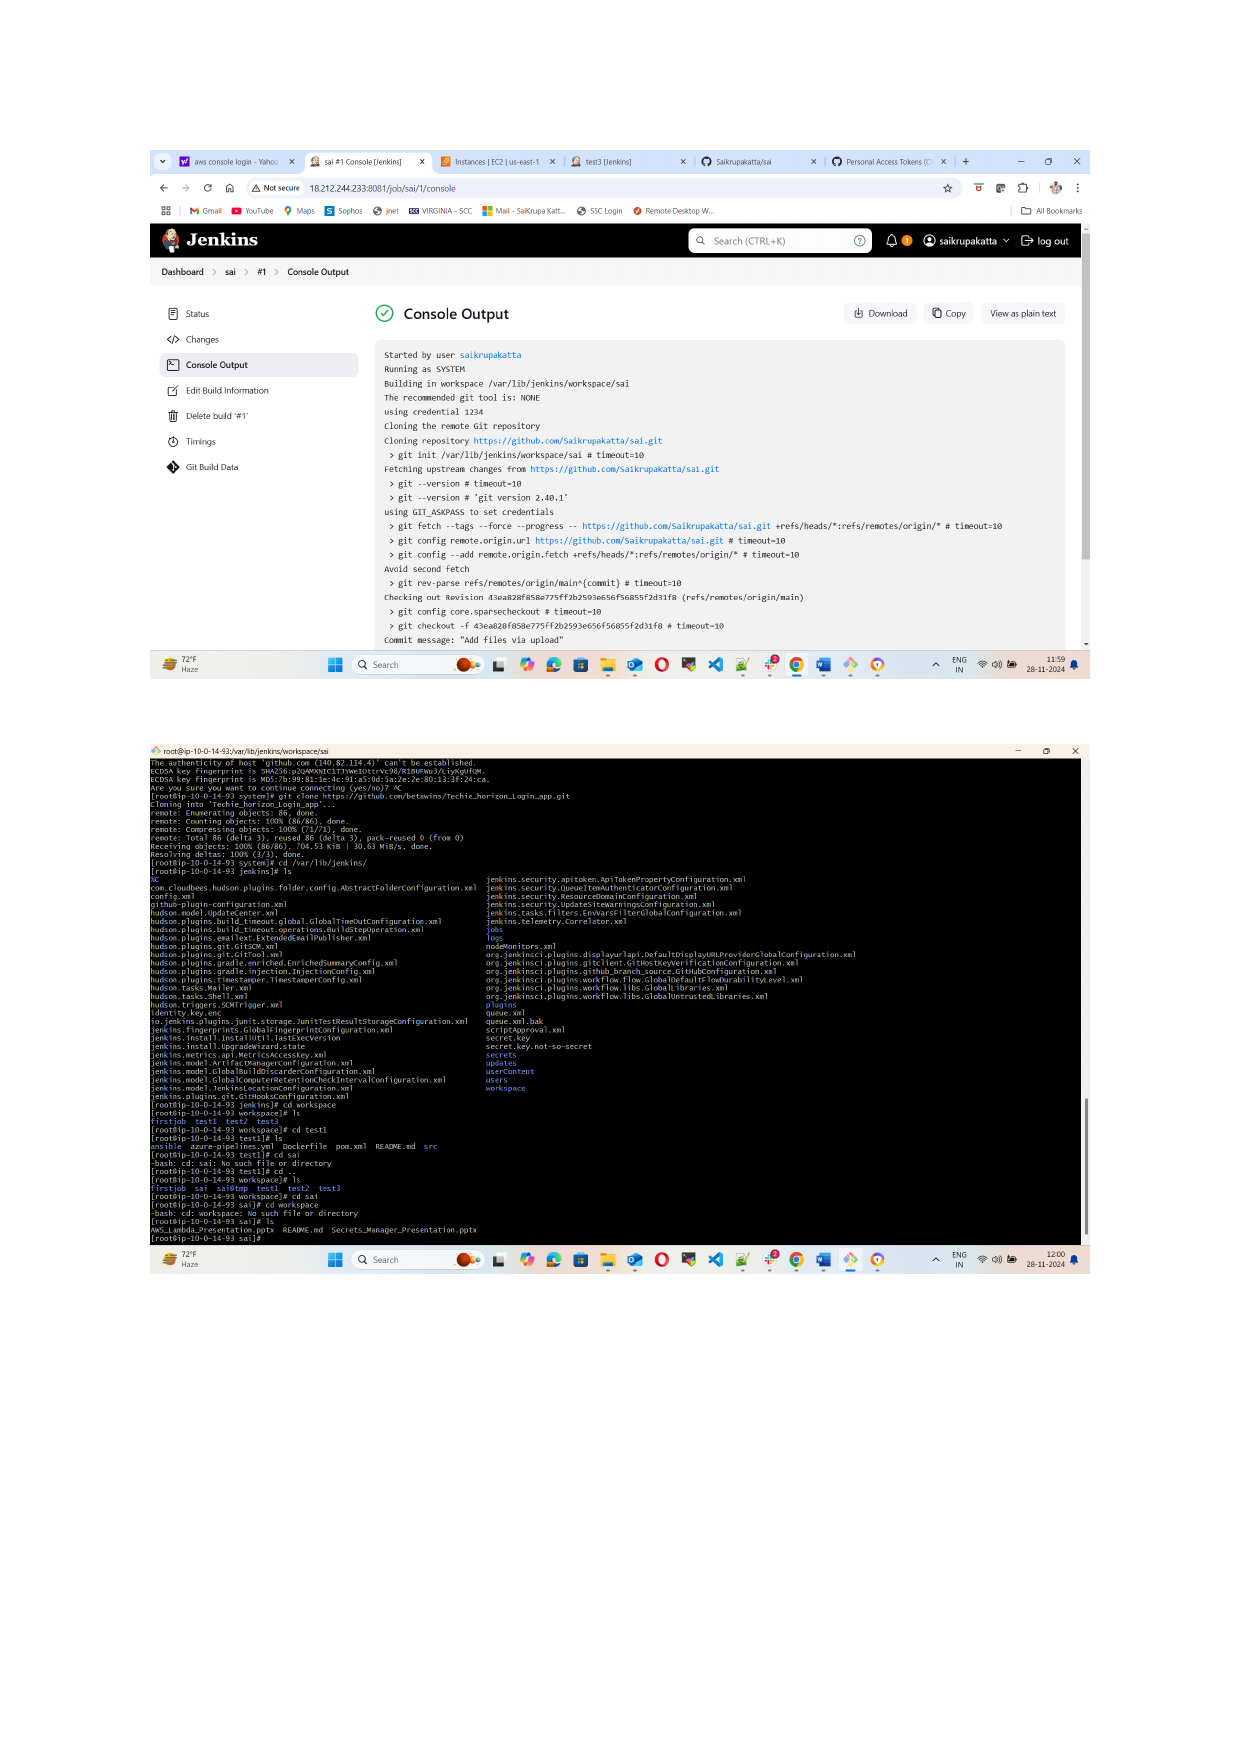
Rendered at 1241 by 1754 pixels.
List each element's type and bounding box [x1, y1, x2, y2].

picture [150, 744, 1091, 1274]
picture [150, 150, 1091, 679]
